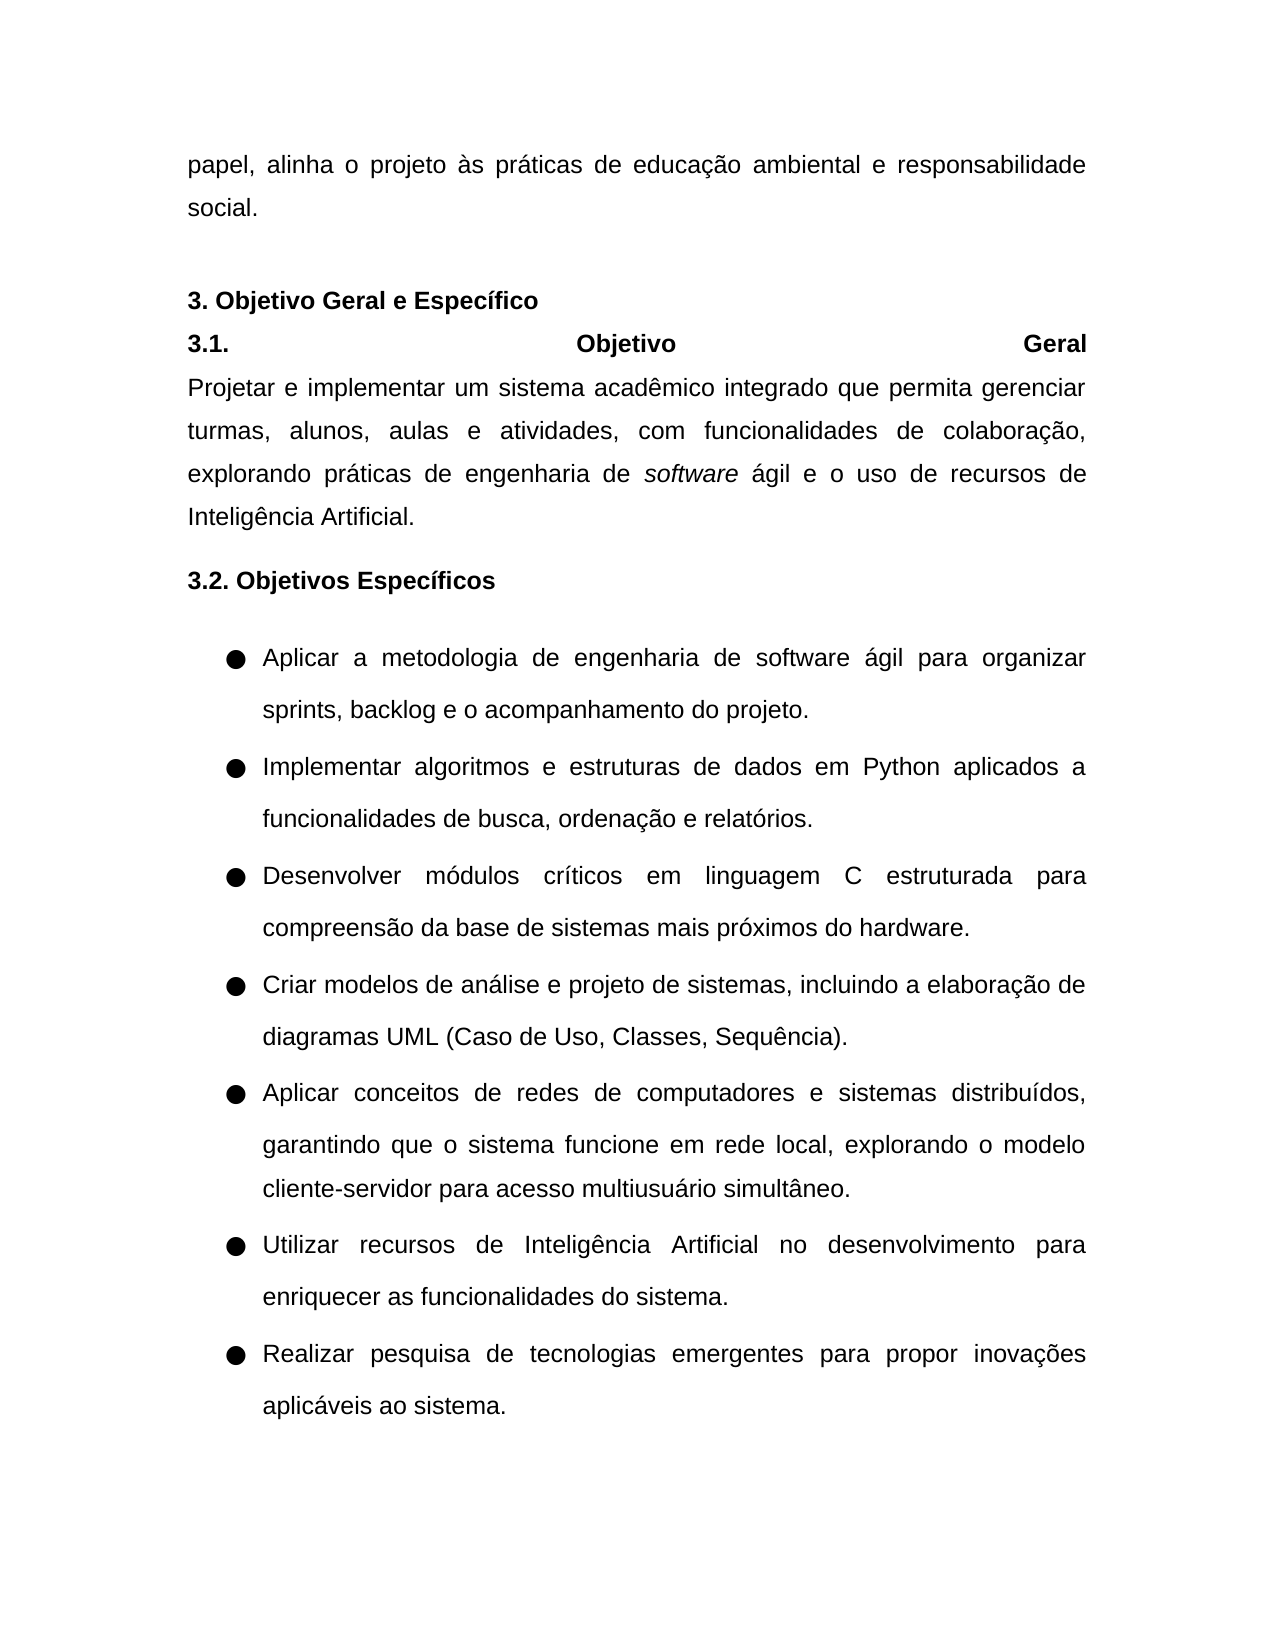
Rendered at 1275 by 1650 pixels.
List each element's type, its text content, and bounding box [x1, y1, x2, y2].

list Aplicar conceitos de redes de computadores e sistemas distribuídos, garantindo que o sistema funcione em rede local, explorando o modelo cliente-servidor para acesso multiusuário simultâneo. [225, 1065, 1087, 1202]
text 3.1. Objetivo Geral Projetar e implementar um sistema acadêmico integrado que permita gerenciar turmas, alunos, aulas e atividades, com funcionalidades de colaboração, explorando práticas de engenharia de software ágil e o uso de recursos de Inteligência Artificial. [187, 329, 1087, 531]
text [187, 150, 1087, 222]
list Criar modelos de análise e projeto de sistemas, incluindo a elaboração de diagramas UML (Caso de Uso, Classes, Sequência). [225, 956, 1087, 1050]
list Desenvolver módulos críticos em linguagem C estruturada para compreensão da base de sistemas mais próximos do hardware. [225, 847, 1087, 942]
list Utilizar recursos de Inteligência Artificial no desenvolvimento para enriquecer as funcionalidades do sistema. [225, 1217, 1087, 1311]
list Implementar algoritmos e estruturas de dados em Python aplicados a funcionalidades de busca, ordenação e relatórios. [225, 738, 1087, 833]
text 3.2. Objetivos Específicos [187, 566, 1087, 594]
list Aplicar a metodologia de engenharia de software ágil para organizar sprints, backlog e o acompanhamento do projeto. [225, 630, 1087, 724]
subtitle 3. Objetivo Geral e Específico [187, 286, 1087, 315]
list Realizar pesquisa de tecnologias emergentes para propor inovações aplicáveis ao sistema. [225, 1325, 1087, 1420]
